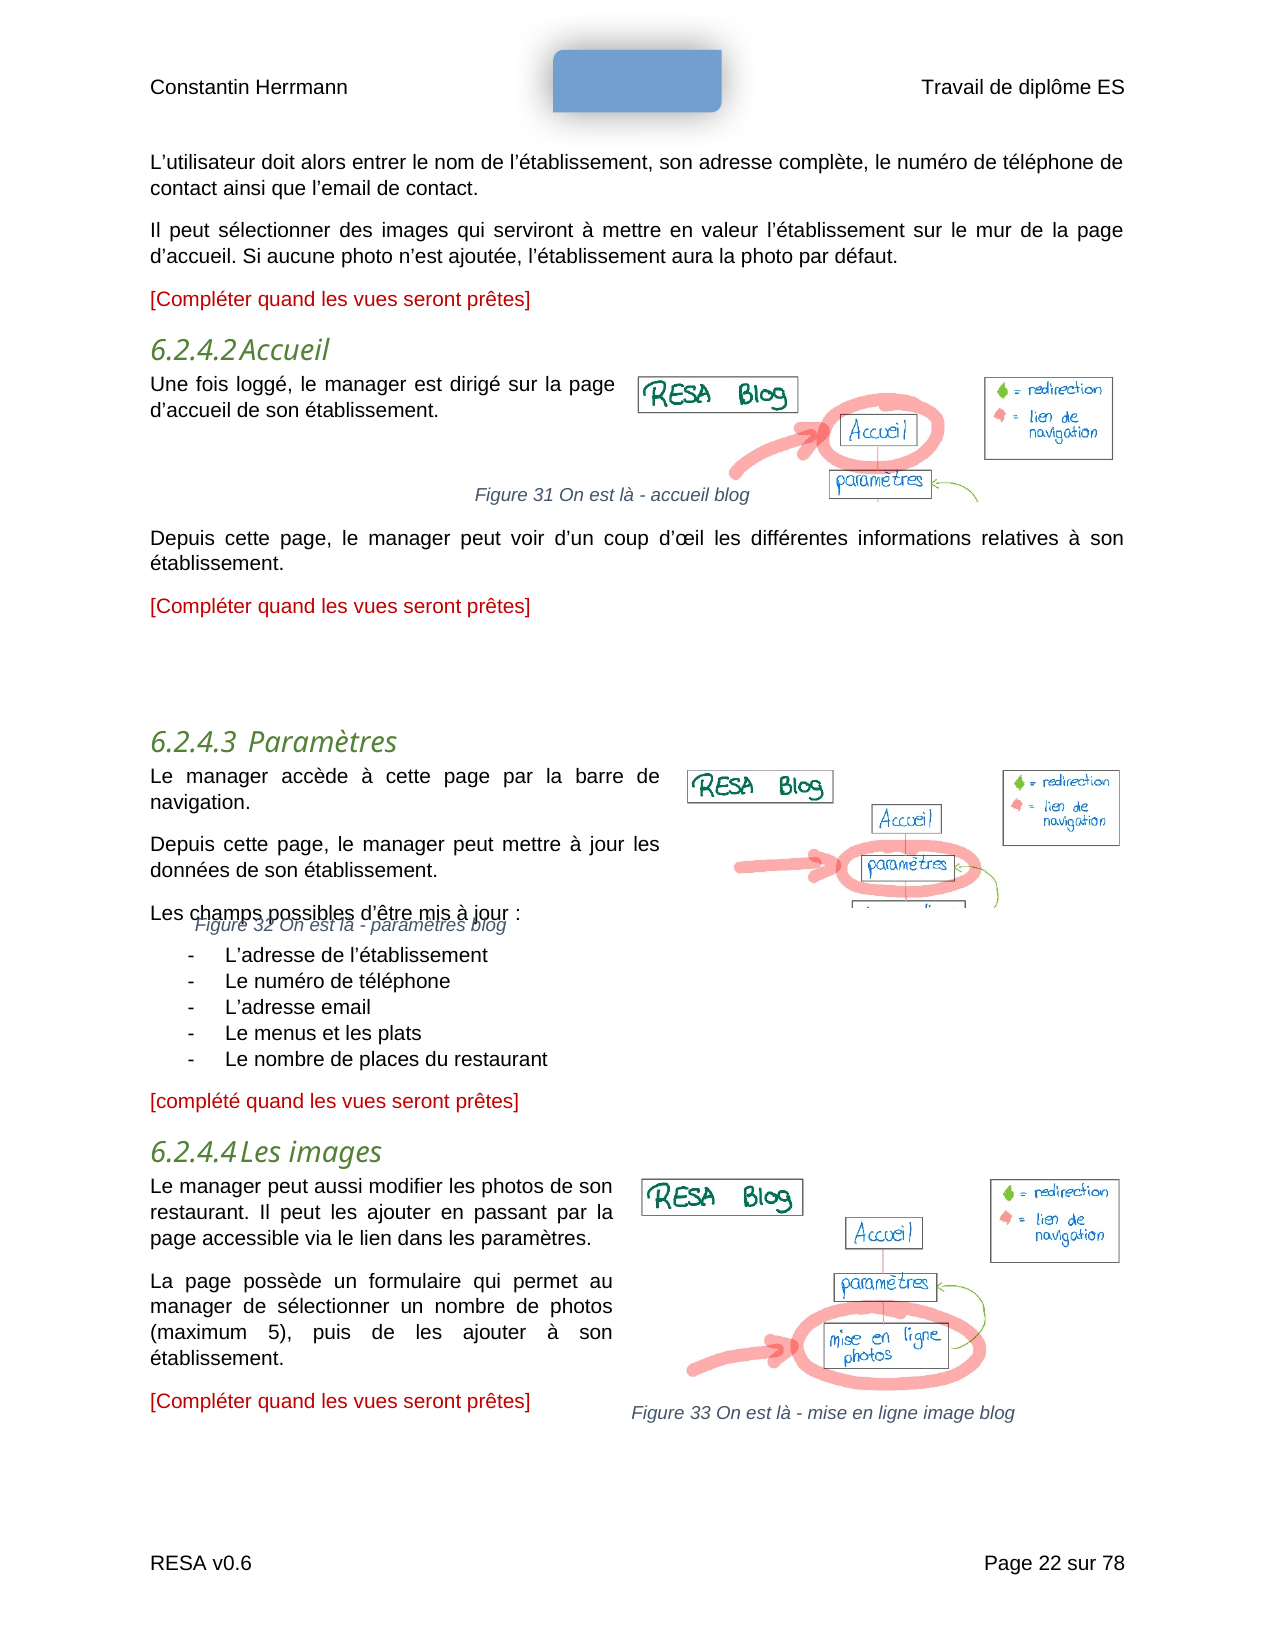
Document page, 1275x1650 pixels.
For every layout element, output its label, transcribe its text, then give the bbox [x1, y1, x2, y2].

list Le nombre de places du restaurant [187, 1046, 1125, 1070]
picture [635, 373, 1125, 502]
subtitle Accueil [150, 329, 1125, 369]
text Depuis cette page, le manager peut mettre à jour les données de son établissement. [150, 832, 679, 882]
list L’adresse email [187, 995, 1125, 1019]
picture [632, 1175, 1125, 1393]
list Le menus et les plats [187, 1021, 1125, 1044]
text Depuis cette page, le manager peut voir d’un coup d’œil les différentes informations relatives à son établissement. [150, 525, 1125, 575]
text Le manager peut aussi modifier les photos de son restaurant. Il peut les ajouter en passant par la page accessible via le lien dans les paramètres. [150, 1174, 1125, 1250]
list L’adresse de l’établissement [187, 943, 1125, 967]
text Une fois loggé, le manager est dirigé sur la page d’accueil de son établissement. [150, 372, 1125, 422]
text Il peut sélectionner des images qui serviront à mettre en valeur l’établissement sur le mur de la page d’accueil. Si aucune photo n’est ajoutée, l’établissement aura la photo par défaut. [150, 218, 1125, 268]
text Les champs possibles d’être mis à jour : [150, 901, 1125, 924]
text La page possède un formulaire qui permet au manager de sélectionner un nombre de photos (maximum 5), puis de les ajouter à son établissement. [150, 1268, 632, 1370]
picture [679, 766, 1125, 908]
text [Compléter quand les vues seront prêtes] [150, 287, 1125, 311]
list Le numéro de téléphone [187, 969, 1125, 993]
subtitle Paramètres [150, 721, 1125, 761]
text [Compléter quand les vues seront prêtes] [150, 1388, 1125, 1412]
subtitle Les images [150, 1131, 1125, 1171]
text [complété quand les vues seront prêtes] [150, 1089, 1125, 1113]
text L’utilisateur doit alors entrer le nom de l’établissement, son adresse complète, le numéro de téléphone de contact ainsi que l’email de contact. [150, 150, 1125, 200]
text [Compléter quand les vues seront prêtes] [150, 594, 1125, 618]
text Le manager accède à cette page par la barre de navigation. [150, 764, 1125, 814]
